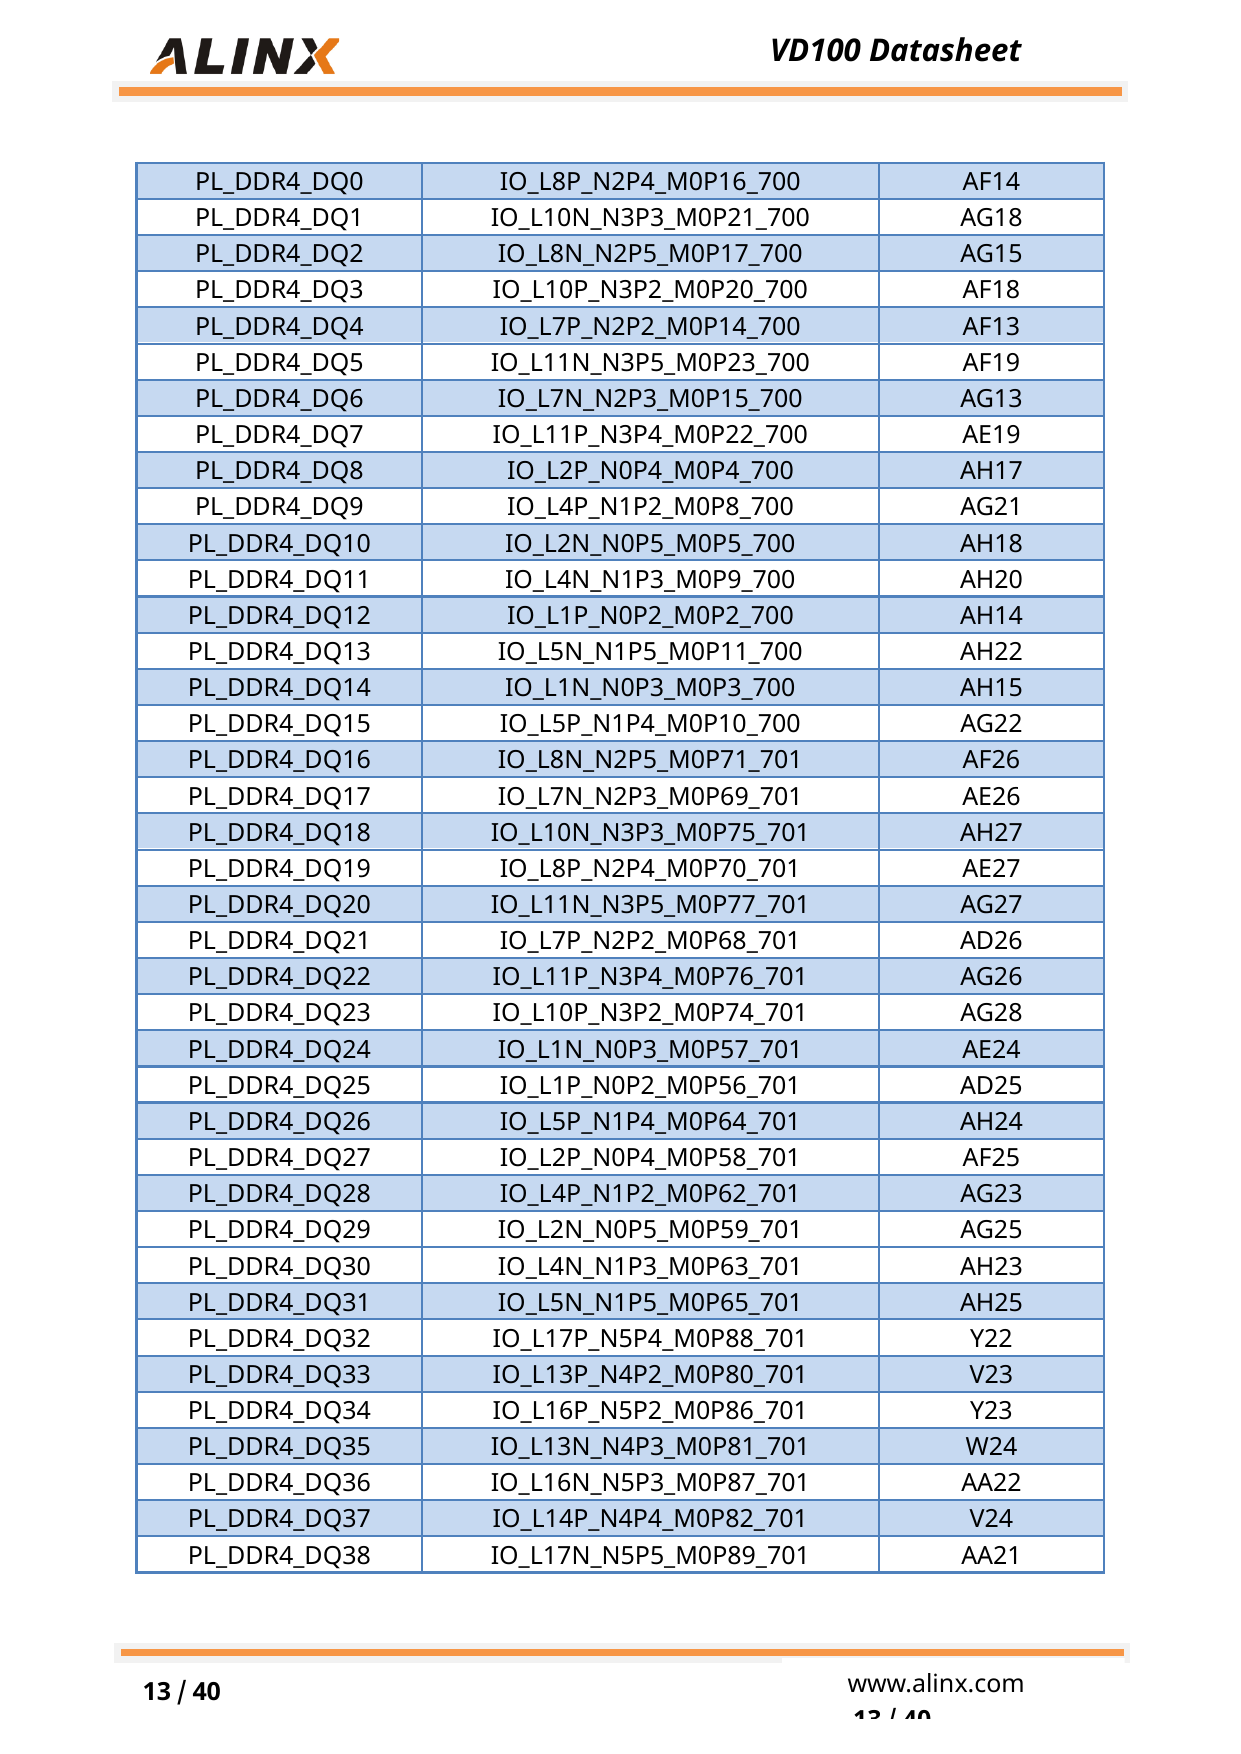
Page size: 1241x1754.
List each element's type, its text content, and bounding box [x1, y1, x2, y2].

table_cell IO_L10N_N3P3_M0P21_700 [423, 200, 878, 234]
table_cell AH18 [880, 525, 1103, 559]
table_cell AH22 [880, 634, 1103, 668]
table_cell Y23 [880, 1393, 1103, 1427]
table_cell AE19 [880, 417, 1103, 451]
table_cell PL_DDR4_DQ12 [138, 598, 421, 632]
table_cell IO_L7P_N2P2_M0P68_701 [423, 923, 878, 957]
table_cell PL_DDR4_DQ22 [138, 959, 421, 993]
table_cell AF14 [880, 164, 1103, 198]
table_cell IO_L16P_N5P2_M0P86_701 [423, 1393, 878, 1427]
table_cell IO_L7N_N2P3_M0P69_701 [423, 778, 878, 812]
table_cell PL_DDR4_DQ28 [138, 1176, 421, 1210]
table_cell IO_L4N_N1P3_M0P63_701 [423, 1248, 878, 1282]
table_cell IO_L11N_N3P5_M0P77_701 [423, 887, 878, 921]
table_cell PL_DDR4_DQ32 [138, 1320, 421, 1354]
table_cell PL_DDR4_DQ36 [138, 1465, 421, 1499]
table_cell PL_DDR4_DQ30 [138, 1248, 421, 1282]
table_cell AD25 [880, 1068, 1103, 1101]
table_cell AH23 [880, 1248, 1103, 1282]
table_cell IO_L13N_N4P3_M0P81_701 [423, 1429, 878, 1463]
table_cell IO_L2P_N0P4_M0P58_701 [423, 1140, 878, 1174]
table_cell IO_L11P_N3P4_M0P76_701 [423, 959, 878, 993]
table_cell AH24 [880, 1104, 1103, 1138]
table_cell IO_L11N_N3P5_M0P23_700 [423, 345, 878, 378]
table_cell IO_L1N_N0P3_M0P57_701 [423, 1031, 878, 1065]
table_cell PL_DDR4_DQ18 [138, 814, 421, 848]
table_cell AG15 [880, 236, 1103, 270]
table_cell PL_DDR4_DQ25 [138, 1068, 421, 1101]
table_cell IO_L2P_N0P4_M0P4_700 [423, 453, 878, 487]
table_cell AG21 [880, 489, 1103, 523]
table_cell AF18 [880, 272, 1103, 306]
table_cell PL_DDR4_DQ33 [138, 1357, 421, 1391]
table_cell IO_L5P_N1P4_M0P10_700 [423, 706, 878, 740]
table_cell V23 [880, 1357, 1103, 1391]
table_cell AG13 [880, 381, 1103, 415]
table_cell PL_DDR4_DQ9 [138, 489, 421, 523]
table_cell IO_L17P_N5P4_M0P88_701 [423, 1320, 878, 1354]
table_cell IO_L8P_N2P4_M0P16_700 [423, 164, 878, 198]
table_cell AF26 [880, 742, 1103, 776]
table_cell IO_L8N_N2P5_M0P71_701 [423, 742, 878, 776]
table_cell PL_DDR4_DQ4 [138, 308, 421, 342]
table_cell IO_L2N_N0P5_M0P5_700 [423, 525, 878, 559]
table_cell PL_DDR4_DQ6 [138, 381, 421, 415]
table_cell PL_DDR4_DQ38 [138, 1537, 421, 1571]
table_cell IO_L16N_N5P3_M0P87_701 [423, 1465, 878, 1499]
table_cell PL_DDR4_DQ2 [138, 236, 421, 270]
table_cell AG22 [880, 706, 1103, 740]
table_cell PL_DDR4_DQ34 [138, 1393, 421, 1427]
table_cell AH17 [880, 453, 1103, 487]
table_cell IO_L4P_N1P2_M0P8_700 [423, 489, 878, 523]
table_cell IO_L14P_N4P4_M0P82_701 [423, 1501, 878, 1535]
table_cell IO_L2N_N0P5_M0P59_701 [423, 1212, 878, 1246]
table_cell IO_L4P_N1P2_M0P62_701 [423, 1176, 878, 1210]
table_cell IO_L7N_N2P3_M0P15_700 [423, 381, 878, 415]
table_cell PL_DDR4_DQ26 [138, 1104, 421, 1138]
table_cell PL_DDR4_DQ11 [138, 561, 421, 595]
table_cell AG27 [880, 887, 1103, 921]
table_cell IO_L5P_N1P4_M0P64_701 [423, 1104, 878, 1138]
table_cell PL_DDR4_DQ29 [138, 1212, 421, 1246]
table_cell IO_L10P_N3P2_M0P74_701 [423, 995, 878, 1029]
table_cell PL_DDR4_DQ16 [138, 742, 421, 776]
table_cell AG25 [880, 1212, 1103, 1246]
table_cell PL_DDR4_DQ15 [138, 706, 421, 740]
table_cell PL_DDR4_DQ5 [138, 345, 421, 378]
table_cell AG18 [880, 200, 1103, 234]
table_cell PL_DDR4_DQ20 [138, 887, 421, 921]
table_cell AA22 [880, 1465, 1103, 1499]
table_cell AH27 [880, 814, 1103, 848]
table_cell Y22 [880, 1320, 1103, 1354]
table_cell PL_DDR4_DQ21 [138, 923, 421, 957]
table_cell PL_DDR4_DQ7 [138, 417, 421, 451]
table_cell IO_L8P_N2P4_M0P70_701 [423, 851, 878, 884]
table_cell AG26 [880, 959, 1103, 993]
table_cell AH15 [880, 670, 1103, 704]
table_cell IO_L4N_N1P3_M0P9_700 [423, 561, 878, 595]
table_cell IO_L8N_N2P5_M0P17_700 [423, 236, 878, 270]
table_cell IO_L11P_N3P4_M0P22_700 [423, 417, 878, 451]
table_cell AF19 [880, 345, 1103, 378]
table_cell PL_DDR4_DQ10 [138, 525, 421, 559]
table_cell AH14 [880, 598, 1103, 632]
table_cell IO_L1P_N0P2_M0P56_701 [423, 1068, 878, 1101]
table_cell IO_L13P_N4P2_M0P80_701 [423, 1357, 878, 1391]
table_cell PL_DDR4_DQ14 [138, 670, 421, 704]
table_cell PL_DDR4_DQ17 [138, 778, 421, 812]
picture [148, 34, 339, 80]
table_cell IO_L1P_N0P2_M0P2_700 [423, 598, 878, 632]
table_cell PL_DDR4_DQ1 [138, 200, 421, 234]
table_cell IO_L10P_N3P2_M0P20_700 [423, 272, 878, 306]
table_cell PL_DDR4_DQ27 [138, 1140, 421, 1174]
table_cell IO_L17N_N5P5_M0P89_701 [423, 1537, 878, 1571]
table_cell AG23 [880, 1176, 1103, 1210]
table_cell W24 [880, 1429, 1103, 1463]
table_cell PL_DDR4_DQ23 [138, 995, 421, 1029]
table_cell AH20 [880, 561, 1103, 595]
table_cell IO_L10N_N3P3_M0P75_701 [423, 814, 878, 848]
table_cell AE24 [880, 1031, 1103, 1065]
table_cell AD26 [880, 923, 1103, 957]
table_cell IO_L5N_N1P5_M0P11_700 [423, 634, 878, 668]
table_cell PL_DDR4_DQ0 [138, 164, 421, 198]
table_cell IO_L7P_N2P2_M0P14_700 [423, 308, 878, 342]
table_cell AE27 [880, 851, 1103, 884]
table_cell AE26 [880, 778, 1103, 812]
table_cell AG28 [880, 995, 1103, 1029]
table_cell PL_DDR4_DQ13 [138, 634, 421, 668]
table_cell V24 [880, 1501, 1103, 1535]
table_cell PL_DDR4_DQ37 [138, 1501, 421, 1535]
table_cell IO_L5N_N1P5_M0P65_701 [423, 1284, 878, 1318]
table_cell AA21 [880, 1537, 1103, 1571]
table_cell PL_DDR4_DQ24 [138, 1031, 421, 1065]
table_cell AF25 [880, 1140, 1103, 1174]
table_cell IO_L1N_N0P3_M0P3_700 [423, 670, 878, 704]
table_cell PL_DDR4_DQ31 [138, 1284, 421, 1318]
table_cell AF13 [880, 308, 1103, 342]
table_cell PL_DDR4_DQ35 [138, 1429, 421, 1463]
table_cell AH25 [880, 1284, 1103, 1318]
table_cell PL_DDR4_DQ3 [138, 272, 421, 306]
table_cell PL_DDR4_DQ19 [138, 851, 421, 884]
table_cell PL_DDR4_DQ8 [138, 453, 421, 487]
